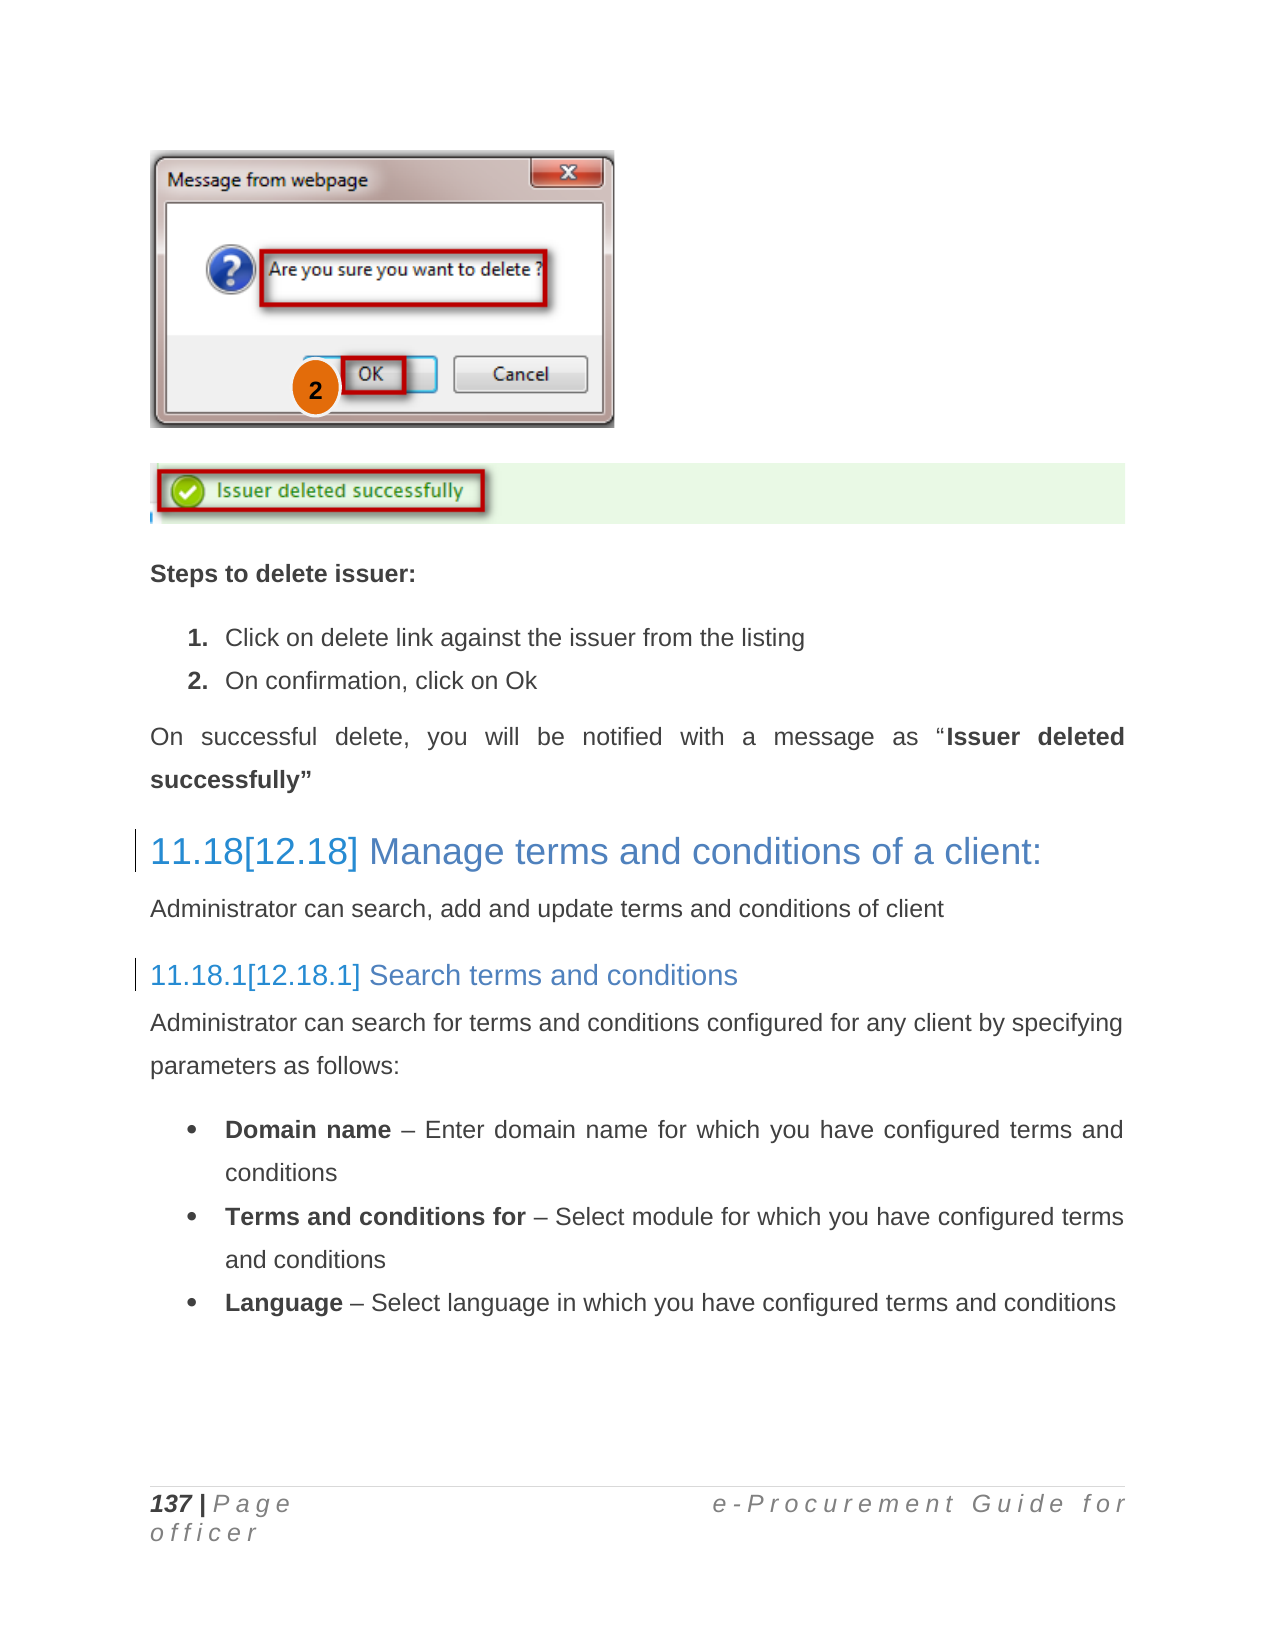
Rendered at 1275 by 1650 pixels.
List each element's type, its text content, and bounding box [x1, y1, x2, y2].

list Terms and conditions for – Select module for which you have configured terms and conditions [187, 1201, 1125, 1273]
text On successful delete, you will be notified with a message as “Issuer deleted successfully” [150, 722, 1125, 794]
subtitle Search terms and conditions [150, 958, 1125, 991]
list Language – Select language in which you have configured terms and conditions [187, 1288, 1125, 1317]
picture [150, 150, 615, 428]
picture [150, 463, 1125, 524]
subtitle Manage terms and conditions of a client: [150, 829, 1125, 872]
text Steps to delete issuer: [150, 559, 1125, 588]
list On confirmation, click on Ok [187, 666, 1125, 695]
list Click on delete link against the issuer from the listing [187, 623, 1125, 652]
text Administrator can search for terms and conditions configured for any client by specifying parameters as follows: [150, 1008, 1125, 1080]
text Administrator can search, add and update terms and conditions of client [150, 894, 1125, 922]
list Domain name – Enter domain name for which you have configured terms and conditions [187, 1115, 1125, 1187]
